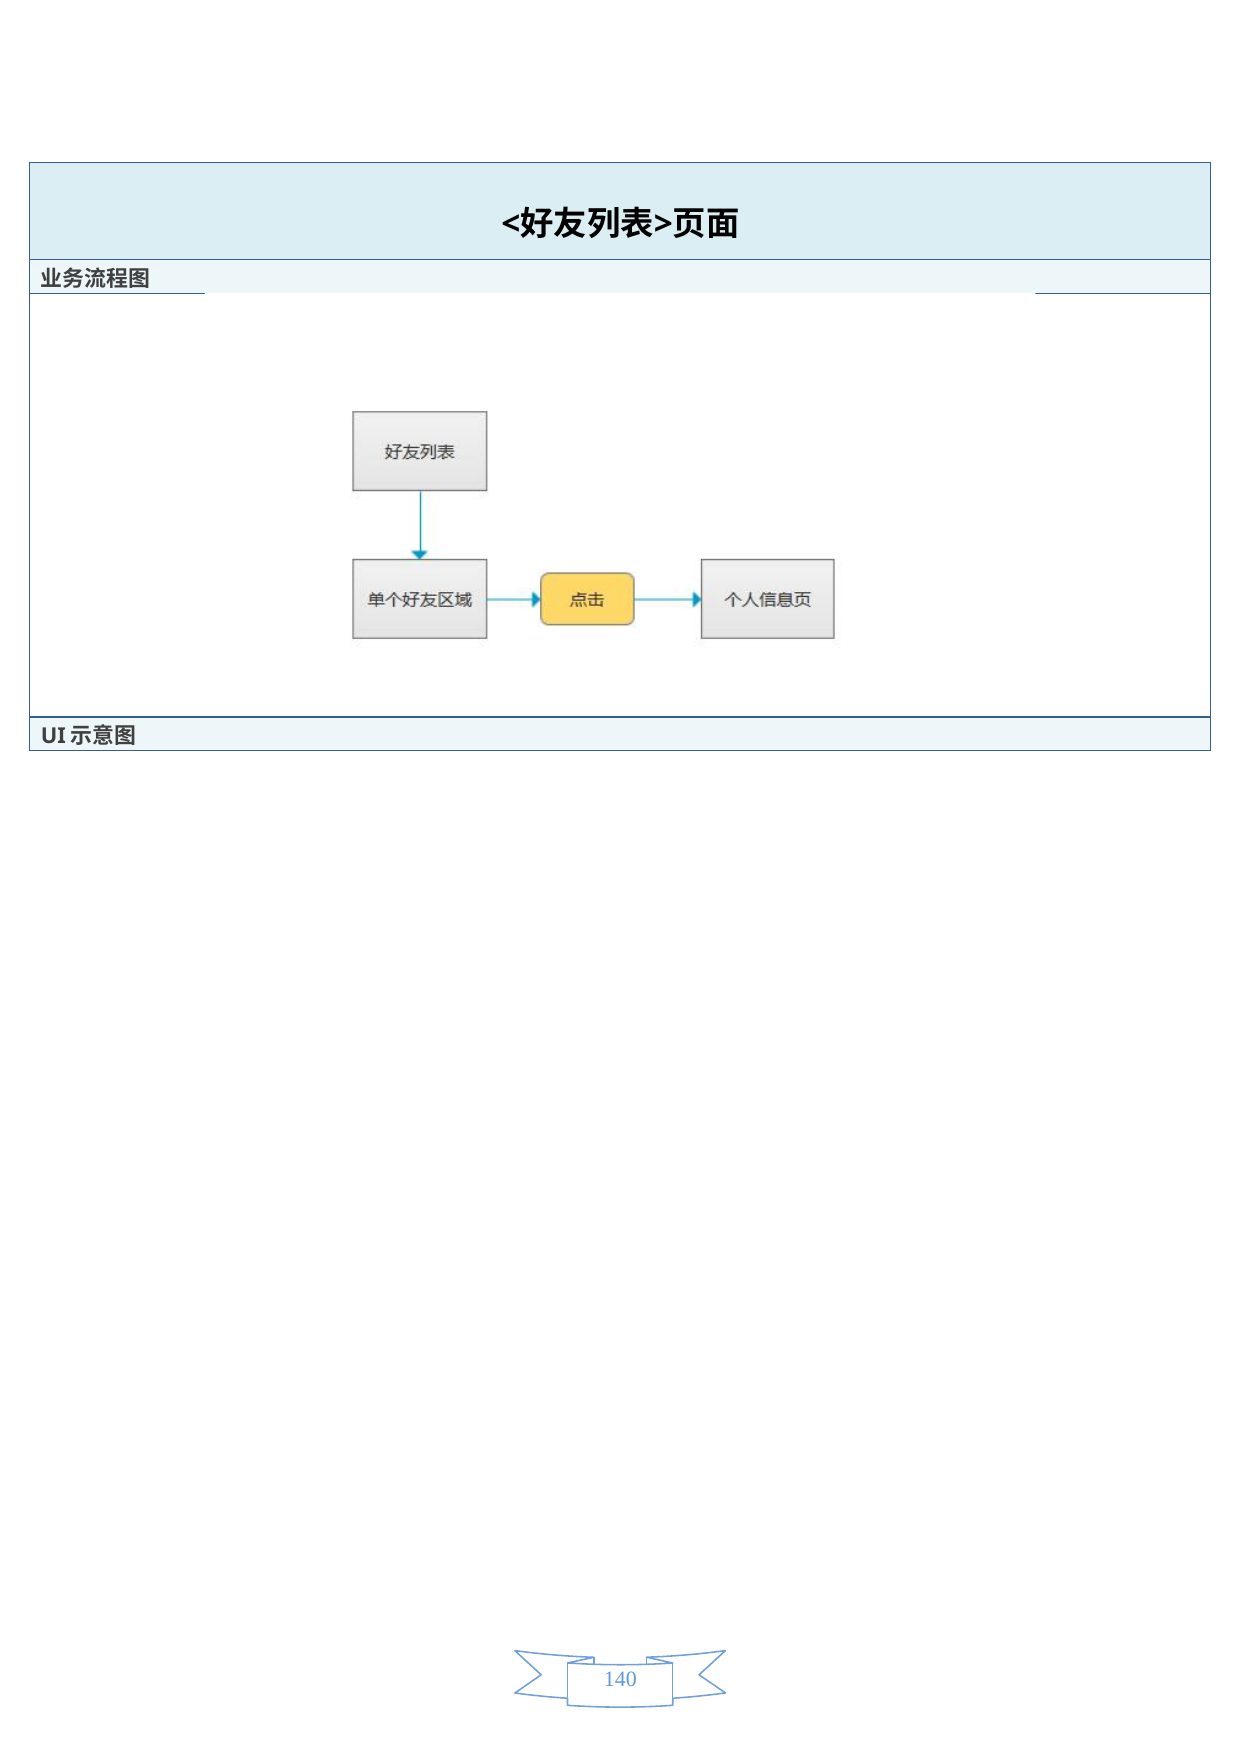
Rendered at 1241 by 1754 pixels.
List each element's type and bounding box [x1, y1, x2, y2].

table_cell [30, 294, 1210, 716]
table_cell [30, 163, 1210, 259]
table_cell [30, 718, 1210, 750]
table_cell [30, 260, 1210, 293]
picture [204, 293, 1036, 692]
